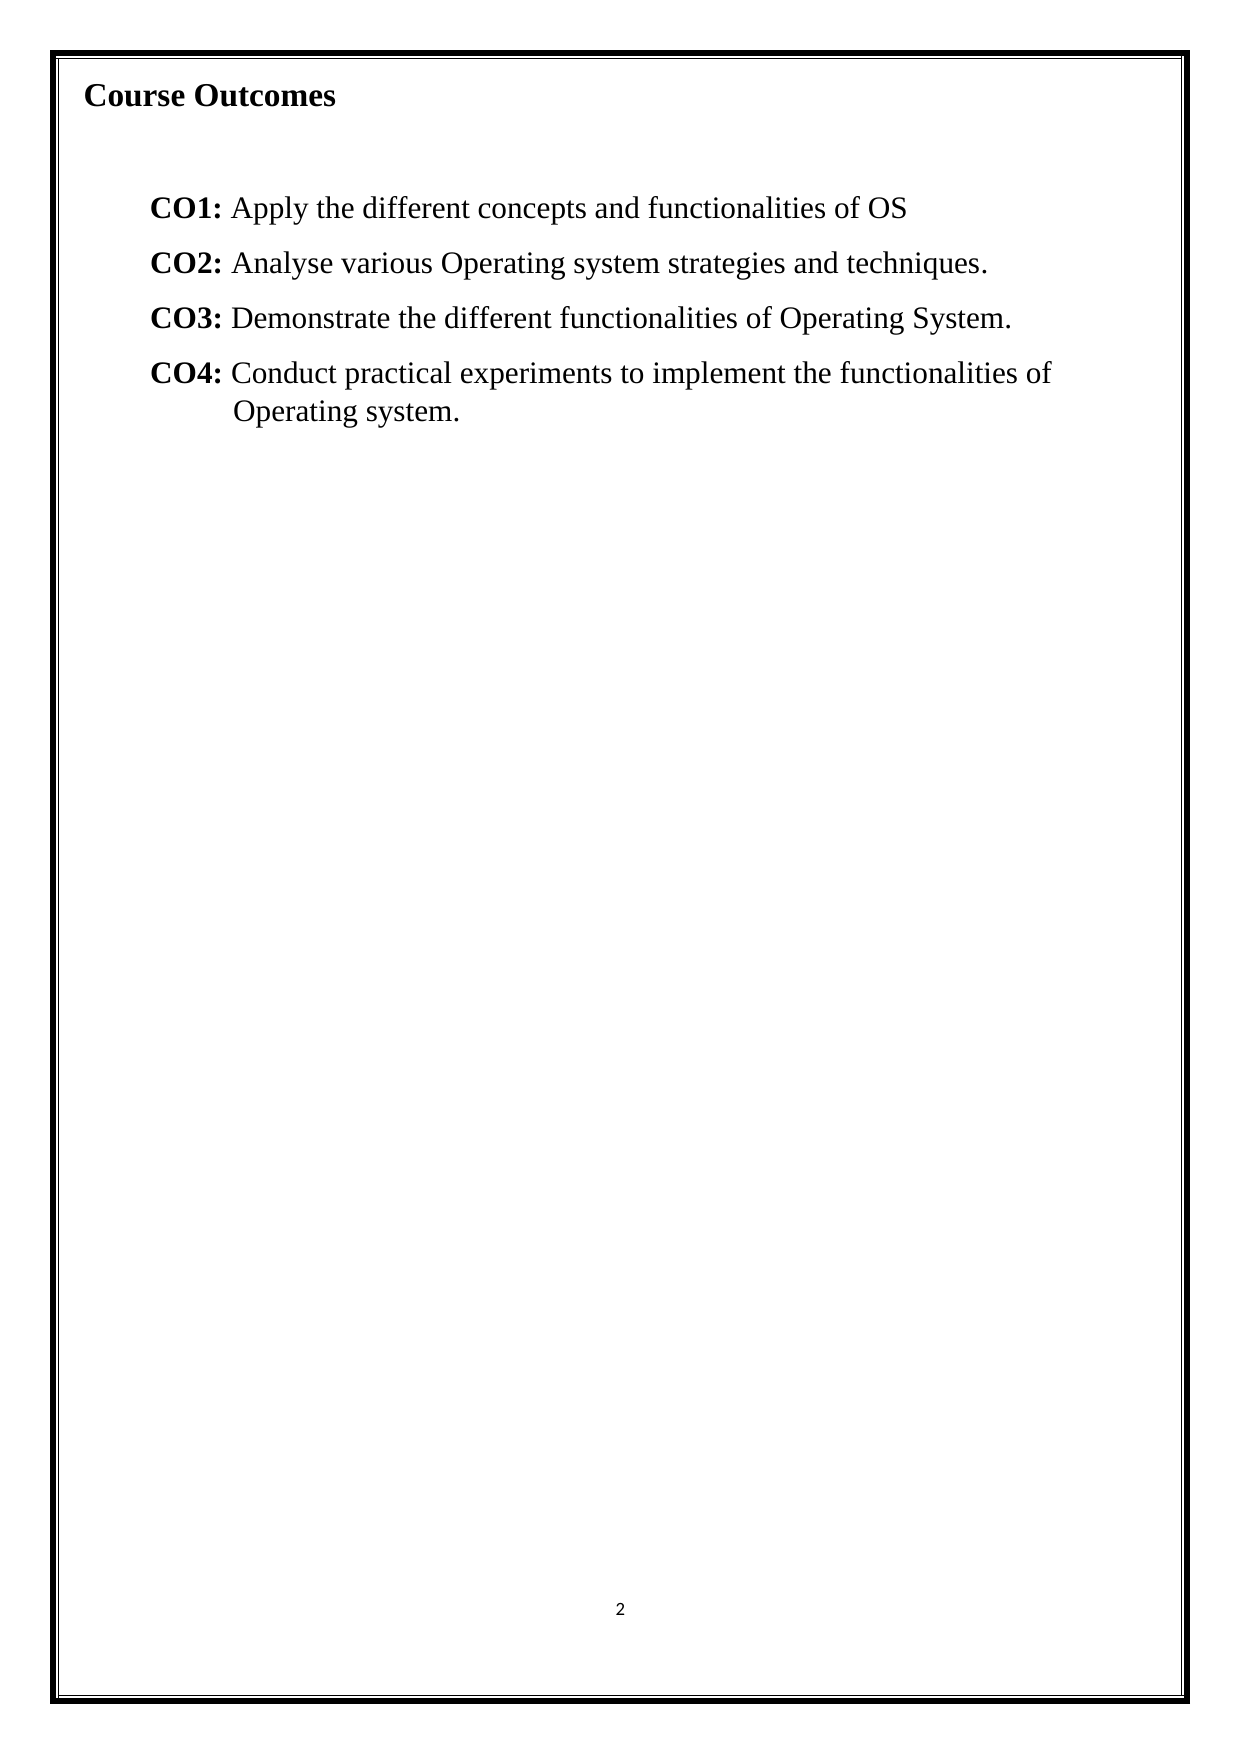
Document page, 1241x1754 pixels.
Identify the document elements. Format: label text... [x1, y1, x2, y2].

text CO2: Analyse various Operating system strategies and techniques. [75, 245, 1165, 281]
text CO4: Conduct practical experiments to implement the functionalities of Operating system. [75, 354, 1165, 428]
text CO3: Demonstrate the different functionalities of Operating System. [75, 299, 1165, 335]
text Course Outcomes [75, 75, 1165, 113]
text CO1: Apply the different concepts and functionalities of OS [134, 189, 1165, 226]
